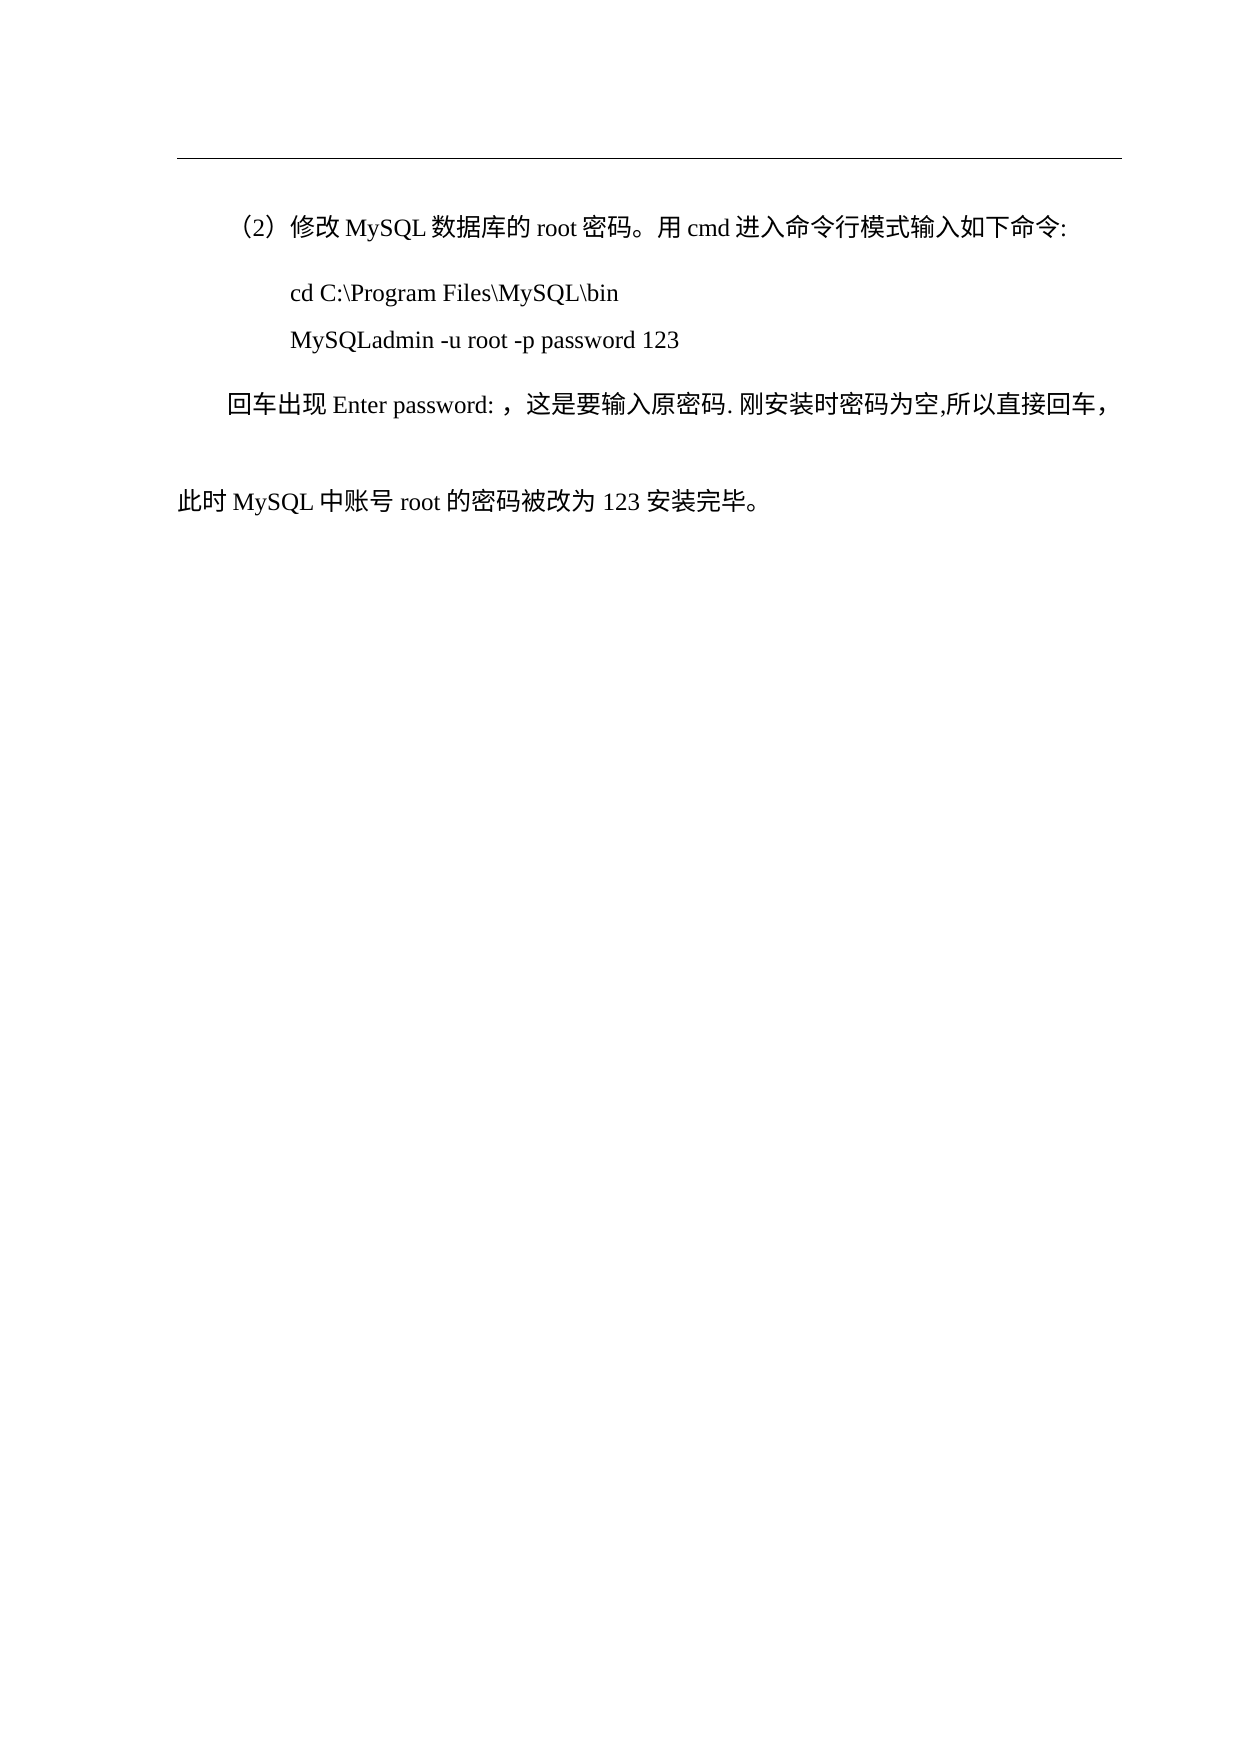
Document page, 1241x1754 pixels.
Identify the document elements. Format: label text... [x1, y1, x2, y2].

text cd C:\Program Files\MySQL\bin [227, 276, 1122, 308]
text （2）修改MySQL数据库的root密码。用cmd进入命令行模式输入如下命令: [177, 193, 1122, 258]
text 回车出现Enter password: ，这是要输入原密码. 刚安装时密码为空,所以直接回车，此时MySQL 中账号 root 的密码被改为 123 安装完毕。 [177, 370, 1122, 532]
text MySQLadmin -u root -p password 123 [227, 323, 1122, 355]
